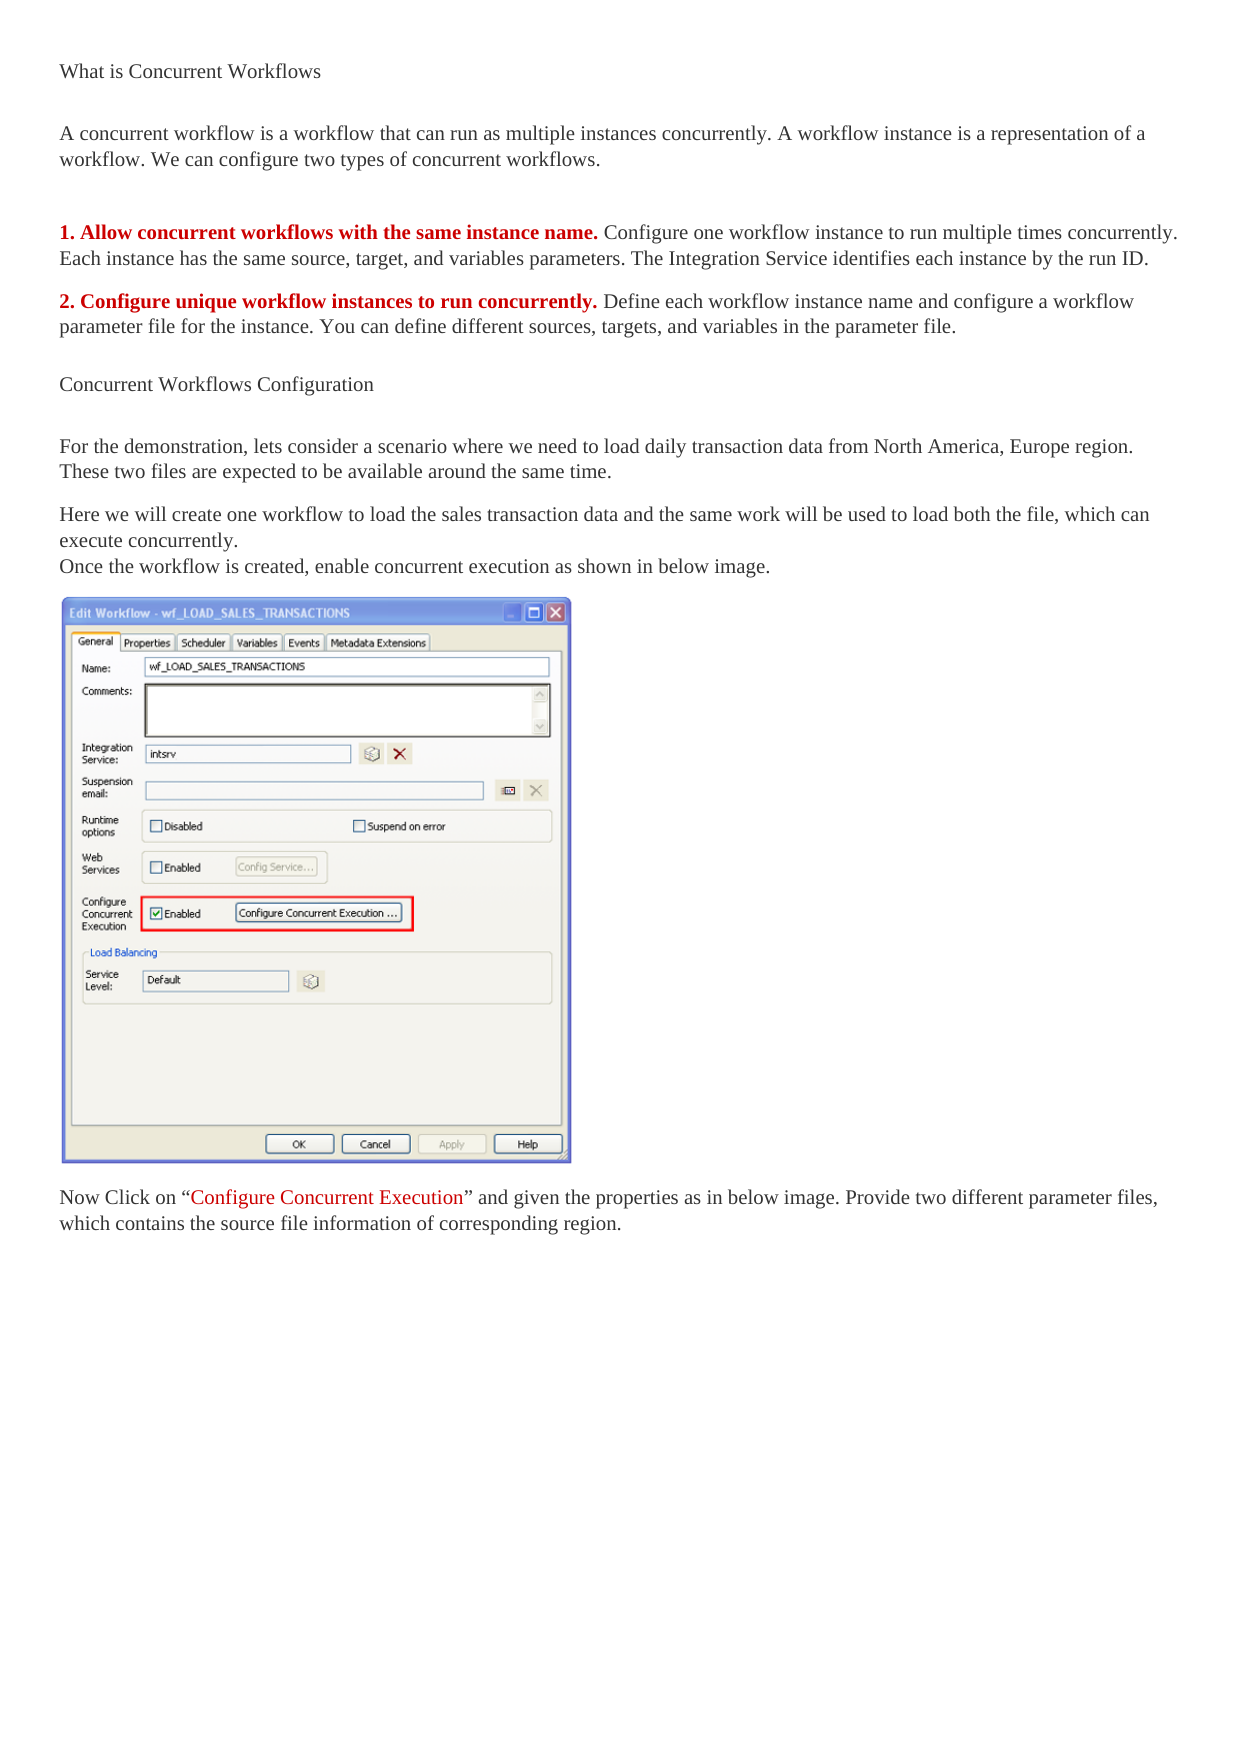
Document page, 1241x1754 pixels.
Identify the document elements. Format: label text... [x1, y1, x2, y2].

subtitle Concurrent Workflows Configuration [59, 372, 1181, 396]
text Now Click on “Configure Concurrent Execution” and given the properties as in below image. Provide two different parameter files, which contains the source file information of corresponding region. [59, 1185, 1181, 1235]
text 1. Allow concurrent workflows with the same instance name. Configure one workflow instance to run multiple times concurrently. Each instance has the same source, target, and variables parameters. The Integration Service identifies each instance by the run ID. [59, 220, 1181, 270]
text Here we will create one workflow to load the sales transaction data and the same work will be used to load both the file, which can execute concurrently. Once the workflow is created, enable concurrent execution as shown in below image. [59, 502, 1181, 578]
picture [59, 596, 575, 1167]
text For the demonstration, lets consider a scenario where we need to load daily transaction data from North America, Europe region. These two files are expected to be available around the same time. [59, 433, 1181, 483]
subtitle What is Concurrent Workflows [59, 59, 1181, 83]
text A concurrent workflow is a workflow that can run as multiple instances concurrently. A workflow instance is a representation of a workflow. We can configure two types of concurrent workflows. [59, 121, 1181, 201]
text 2. Configure unique workflow instances to run concurrently. Define each workflow instance name and configure a workflow parameter file for the instance. You can define different sources, targets, and variables in the parameter file. [59, 288, 1181, 338]
